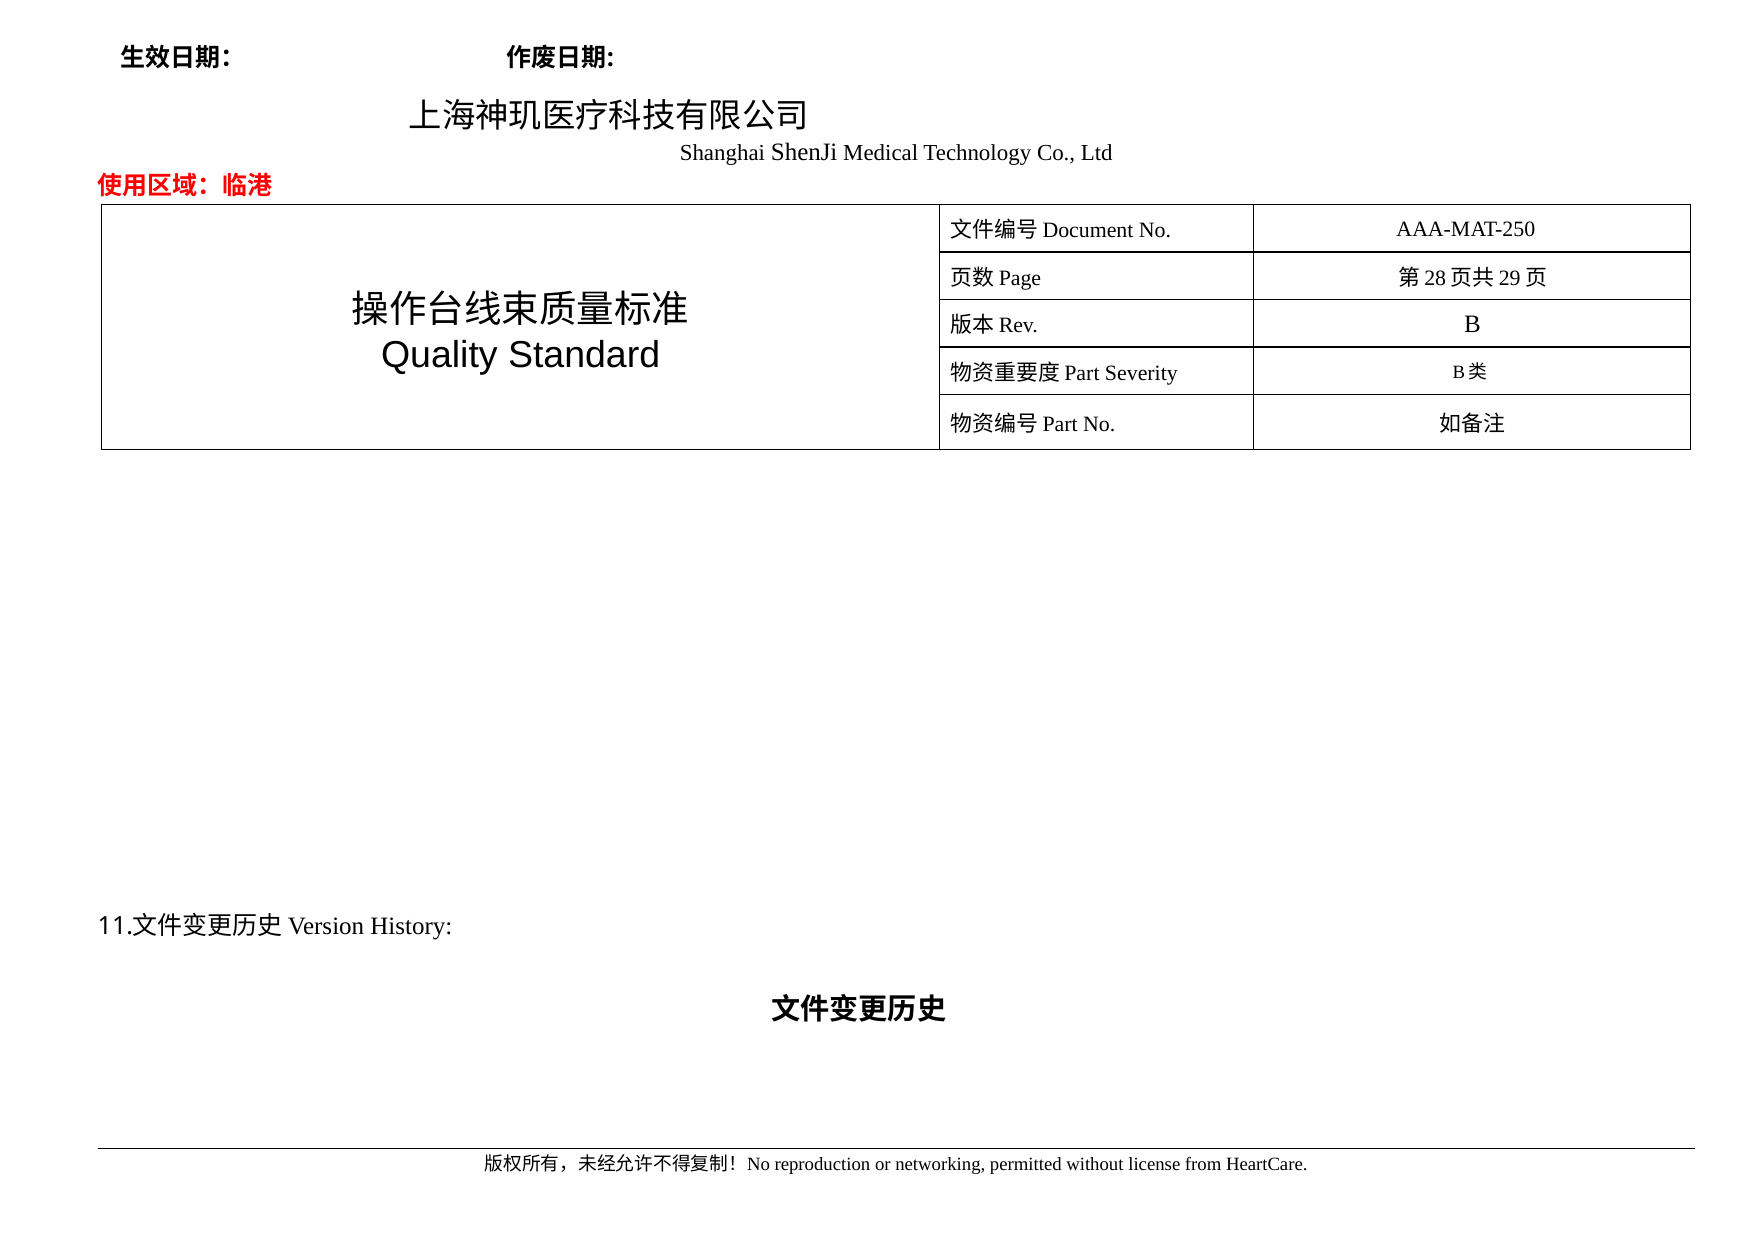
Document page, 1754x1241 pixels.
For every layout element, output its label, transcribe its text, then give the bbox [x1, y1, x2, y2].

text 11.文件变更历史Version History: [97, 891, 1695, 956]
text 文件变更历史 [97, 974, 1695, 1039]
